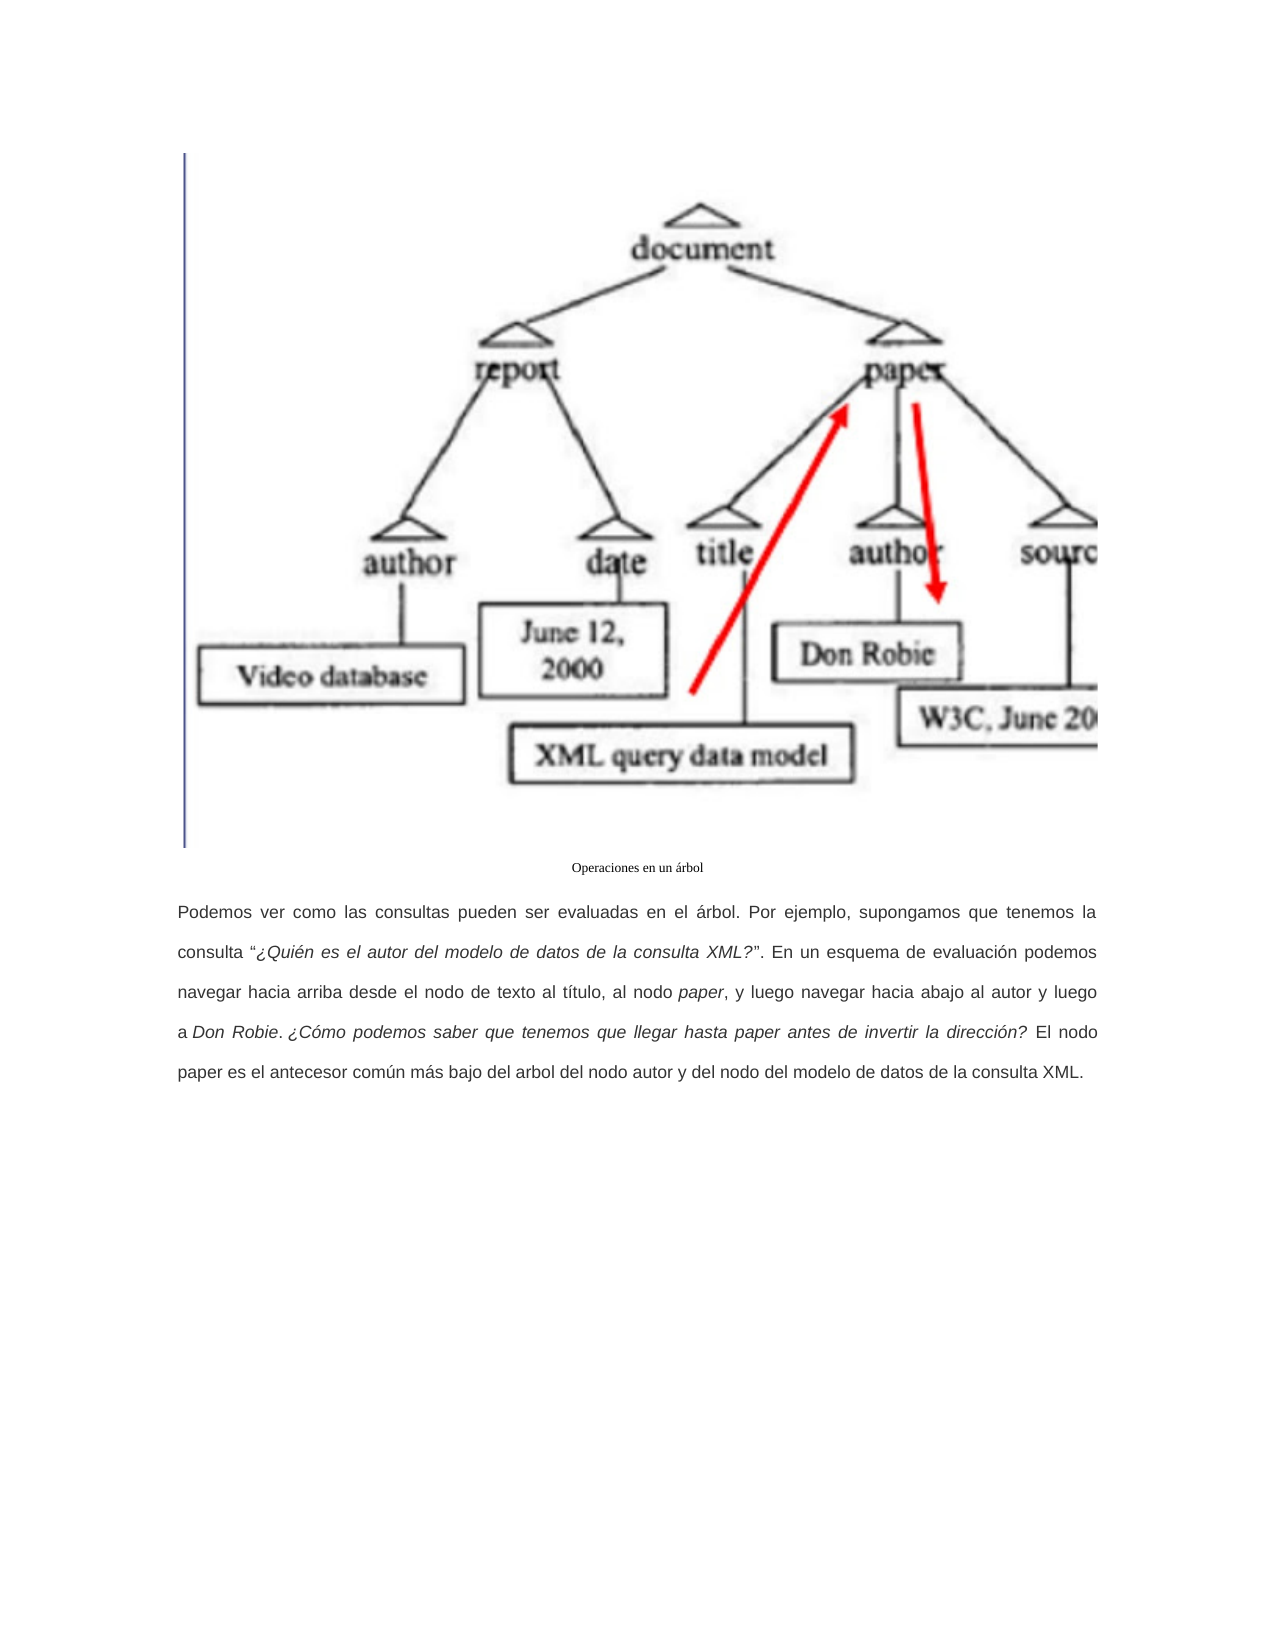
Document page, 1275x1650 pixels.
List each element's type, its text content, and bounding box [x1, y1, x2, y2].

table_cell Operaciones en un árbol [177, 854, 1098, 882]
picture [183, 153, 1098, 848]
table_header [177, 148, 1098, 854]
text Podemos ver como las consultas pueden ser evaluadas en el árbol. Por ejemplo, supongamos que tenemos la consulta “¿Quién es el autor del modelo de datos de la consulta XML?”. En un esquema de evaluación podemos navegar hacia arriba desde el nodo de texto al título, al nodo paper, y luego navegar hacia abajo al autor y luego a Don Robie. ¿Cómo podemos saber que tenemos que llegar hasta paper antes de invertir la dirección? El nodo paper es el antecesor común más bajo del arbol del nodo autor y del nodo del modelo de datos de la consulta XML. [177, 882, 1098, 1082]
